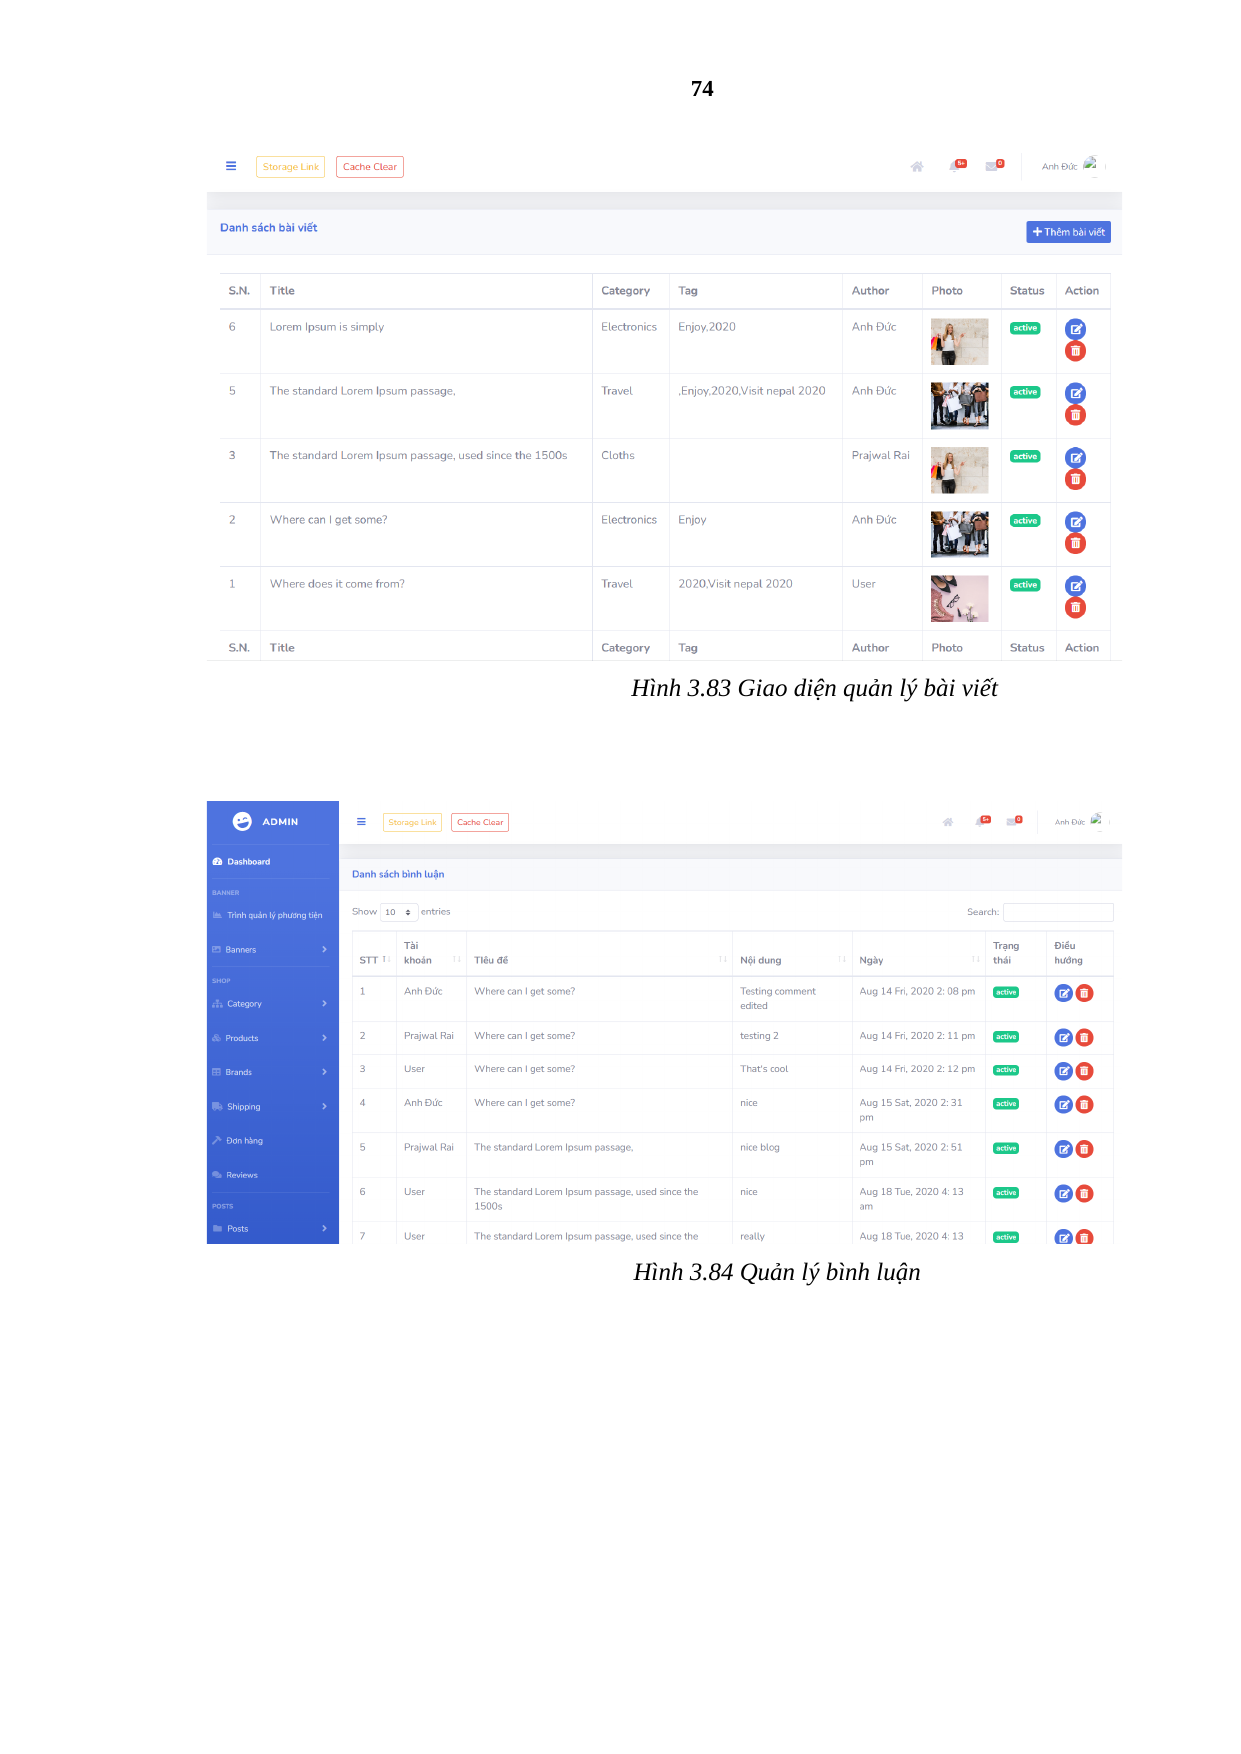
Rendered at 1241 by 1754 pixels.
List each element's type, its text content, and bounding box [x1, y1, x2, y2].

picture [206, 147, 1123, 661]
picture [206, 801, 1123, 1244]
